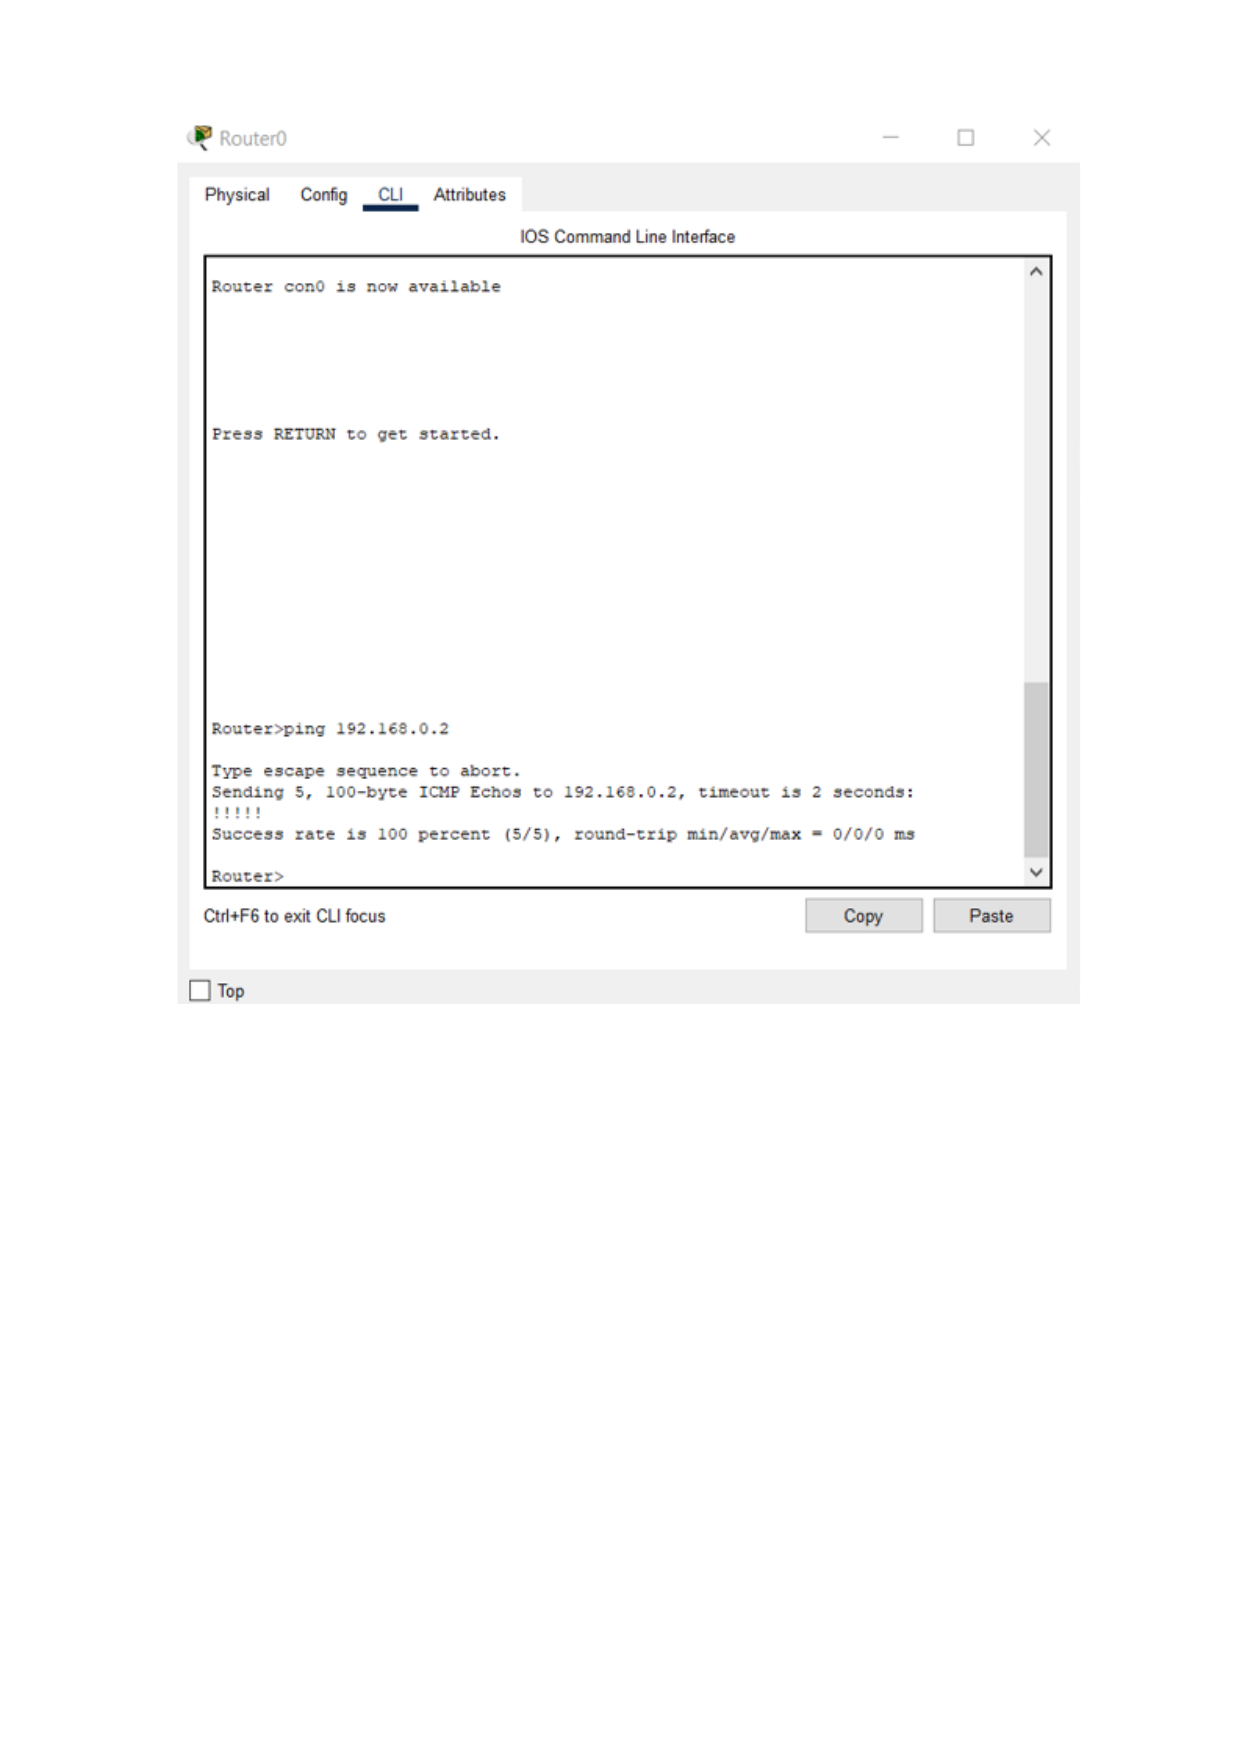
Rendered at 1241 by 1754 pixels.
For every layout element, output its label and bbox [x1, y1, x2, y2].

picture [177, 118, 1081, 1004]
